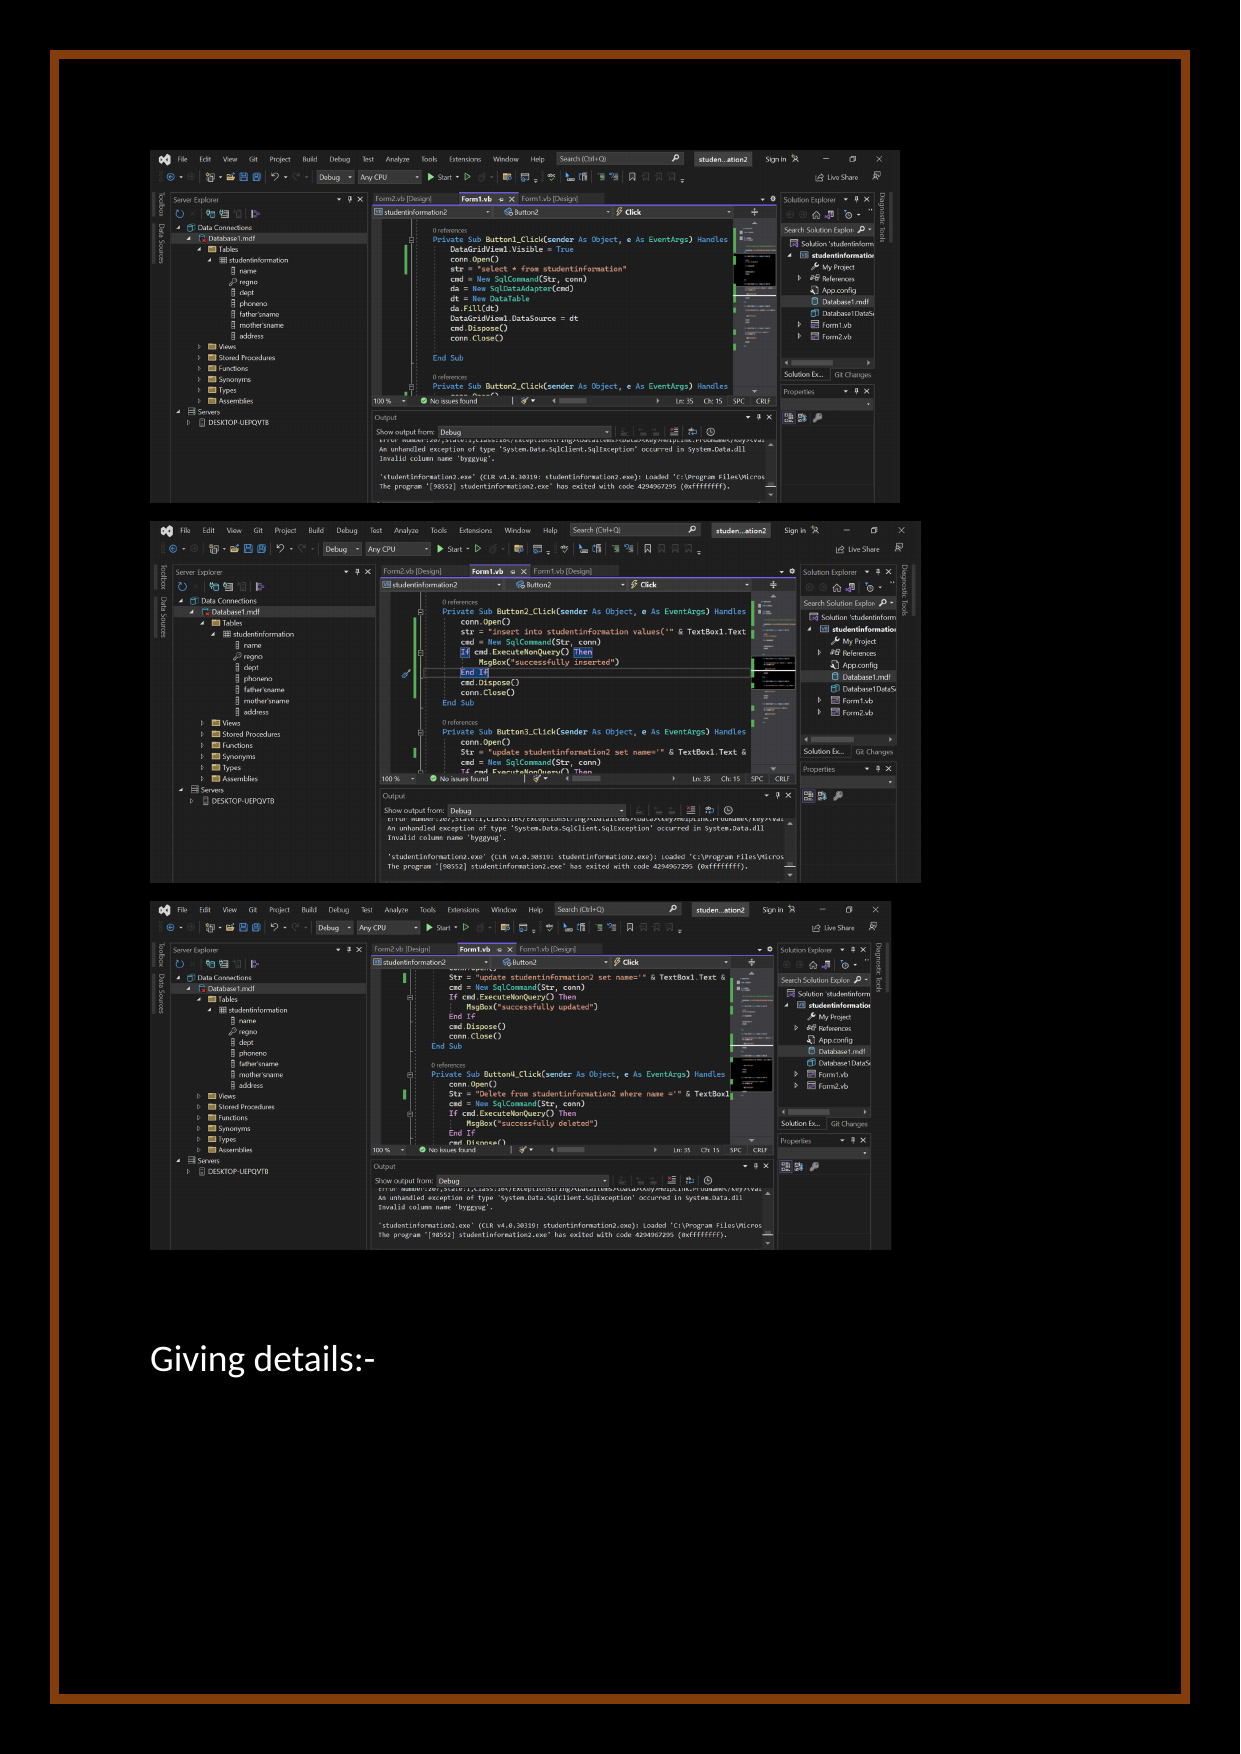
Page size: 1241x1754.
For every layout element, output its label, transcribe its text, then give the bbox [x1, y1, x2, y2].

picture [150, 901, 892, 1250]
picture [150, 521, 922, 883]
picture [150, 150, 901, 503]
text Giving details:- [150, 1335, 1090, 1381]
